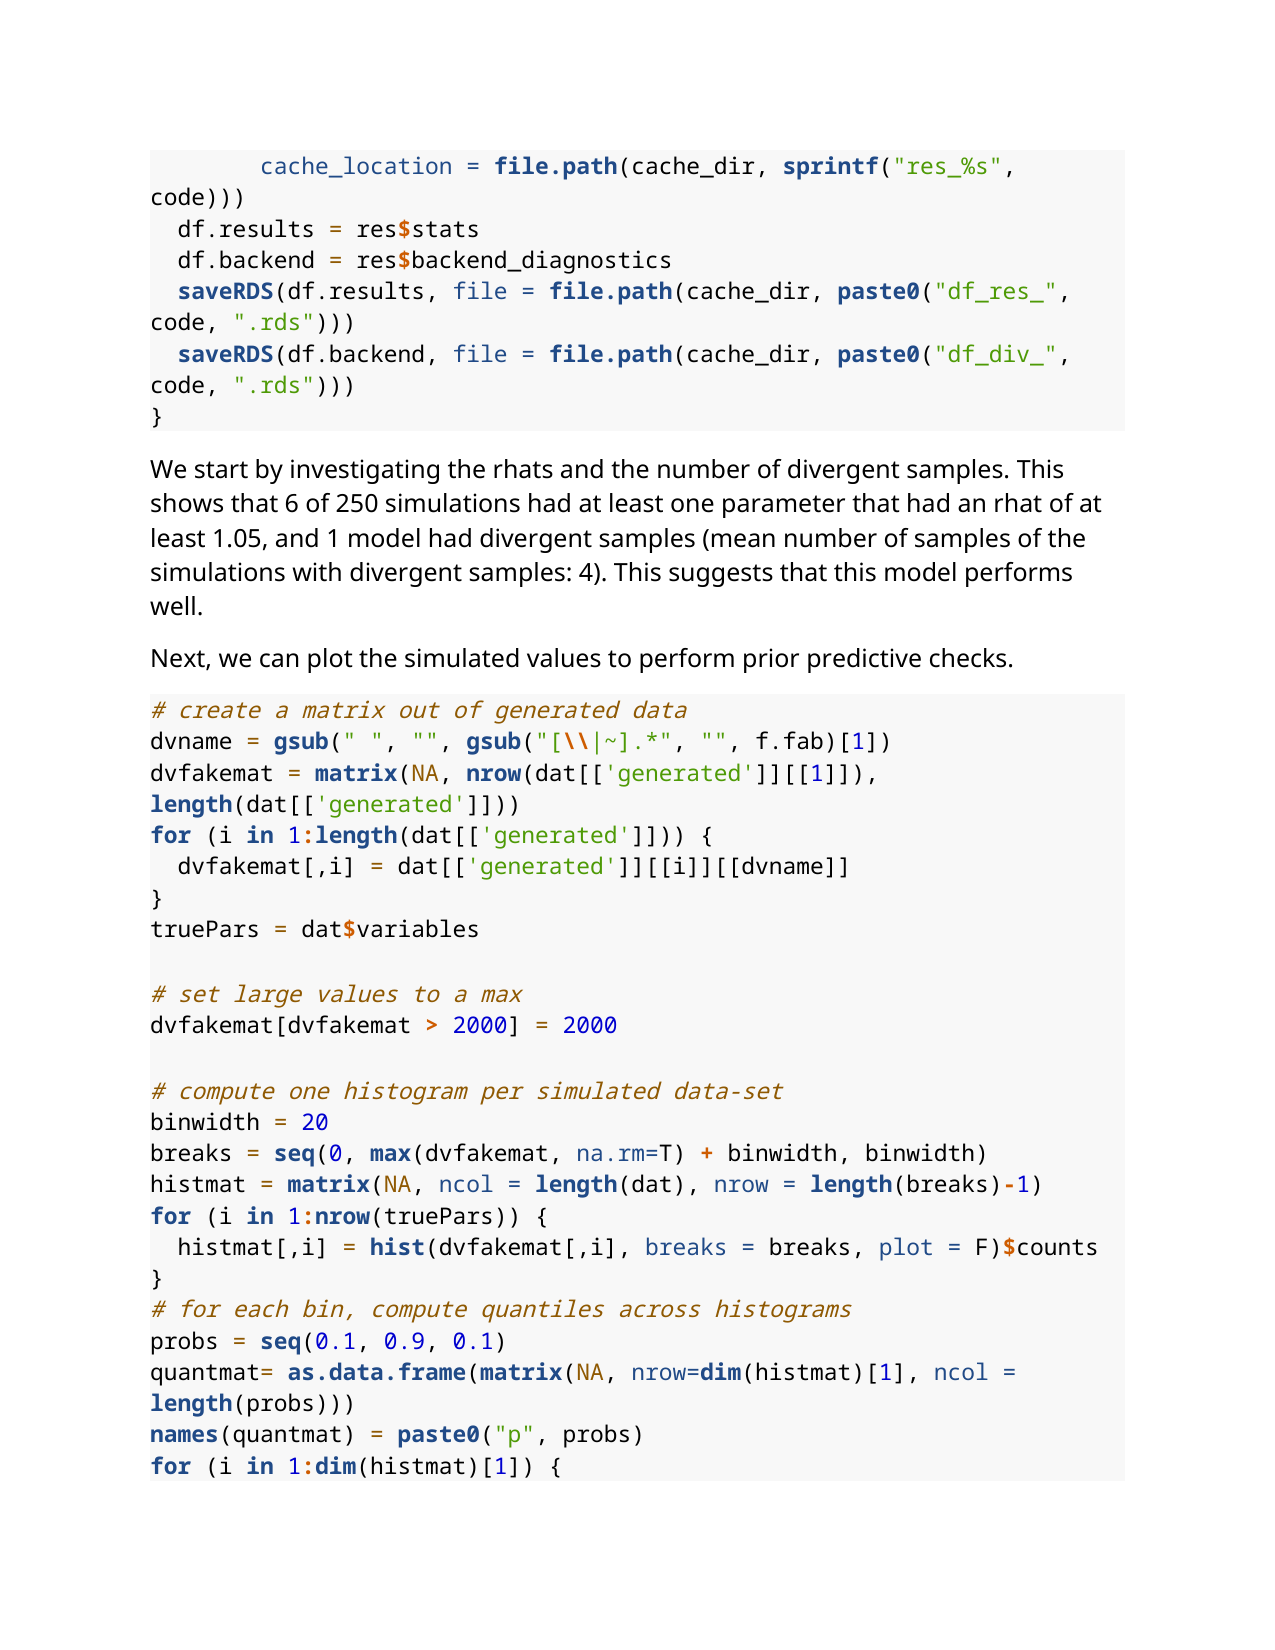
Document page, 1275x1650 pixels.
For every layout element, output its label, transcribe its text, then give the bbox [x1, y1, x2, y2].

text We start by investigating the rhats and the number of divergent samples. This shows that 6 of 250 simulations had at least one parameter that had an rhat of at least 1.05, and 1 model had divergent samples (mean number of samples of the simulations with divergent samples: 4). This suggests that this model performs well. [150, 452, 1125, 622]
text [150, 694, 1125, 1481]
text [150, 150, 1125, 431]
text Next, we can plot the simulated values to perform prior predictive checks. [150, 641, 1125, 675]
